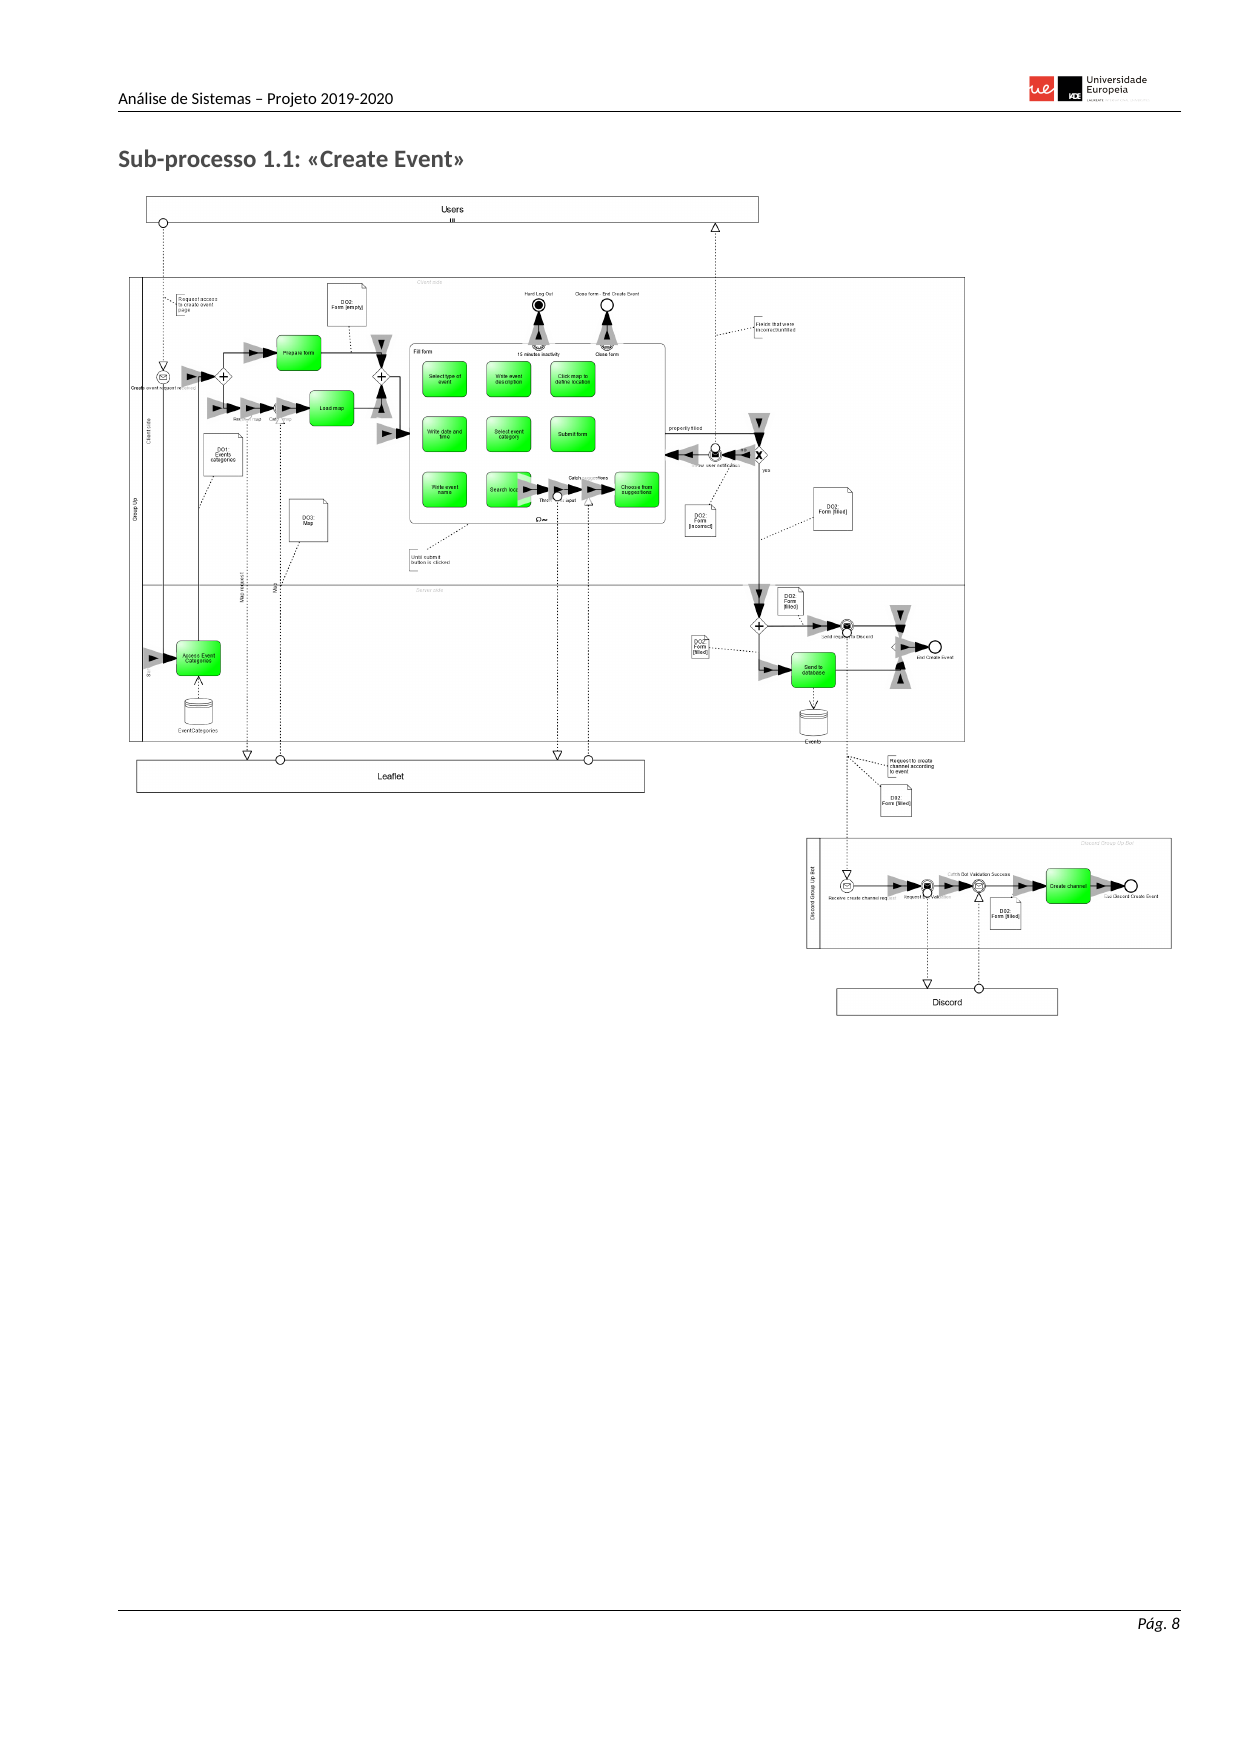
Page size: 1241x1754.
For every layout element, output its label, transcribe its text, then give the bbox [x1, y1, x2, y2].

subtitle Sub-processo 1.1: «Create Event» [118, 143, 1181, 173]
picture [1026, 73, 1152, 105]
picture [118, 185, 1182, 1026]
